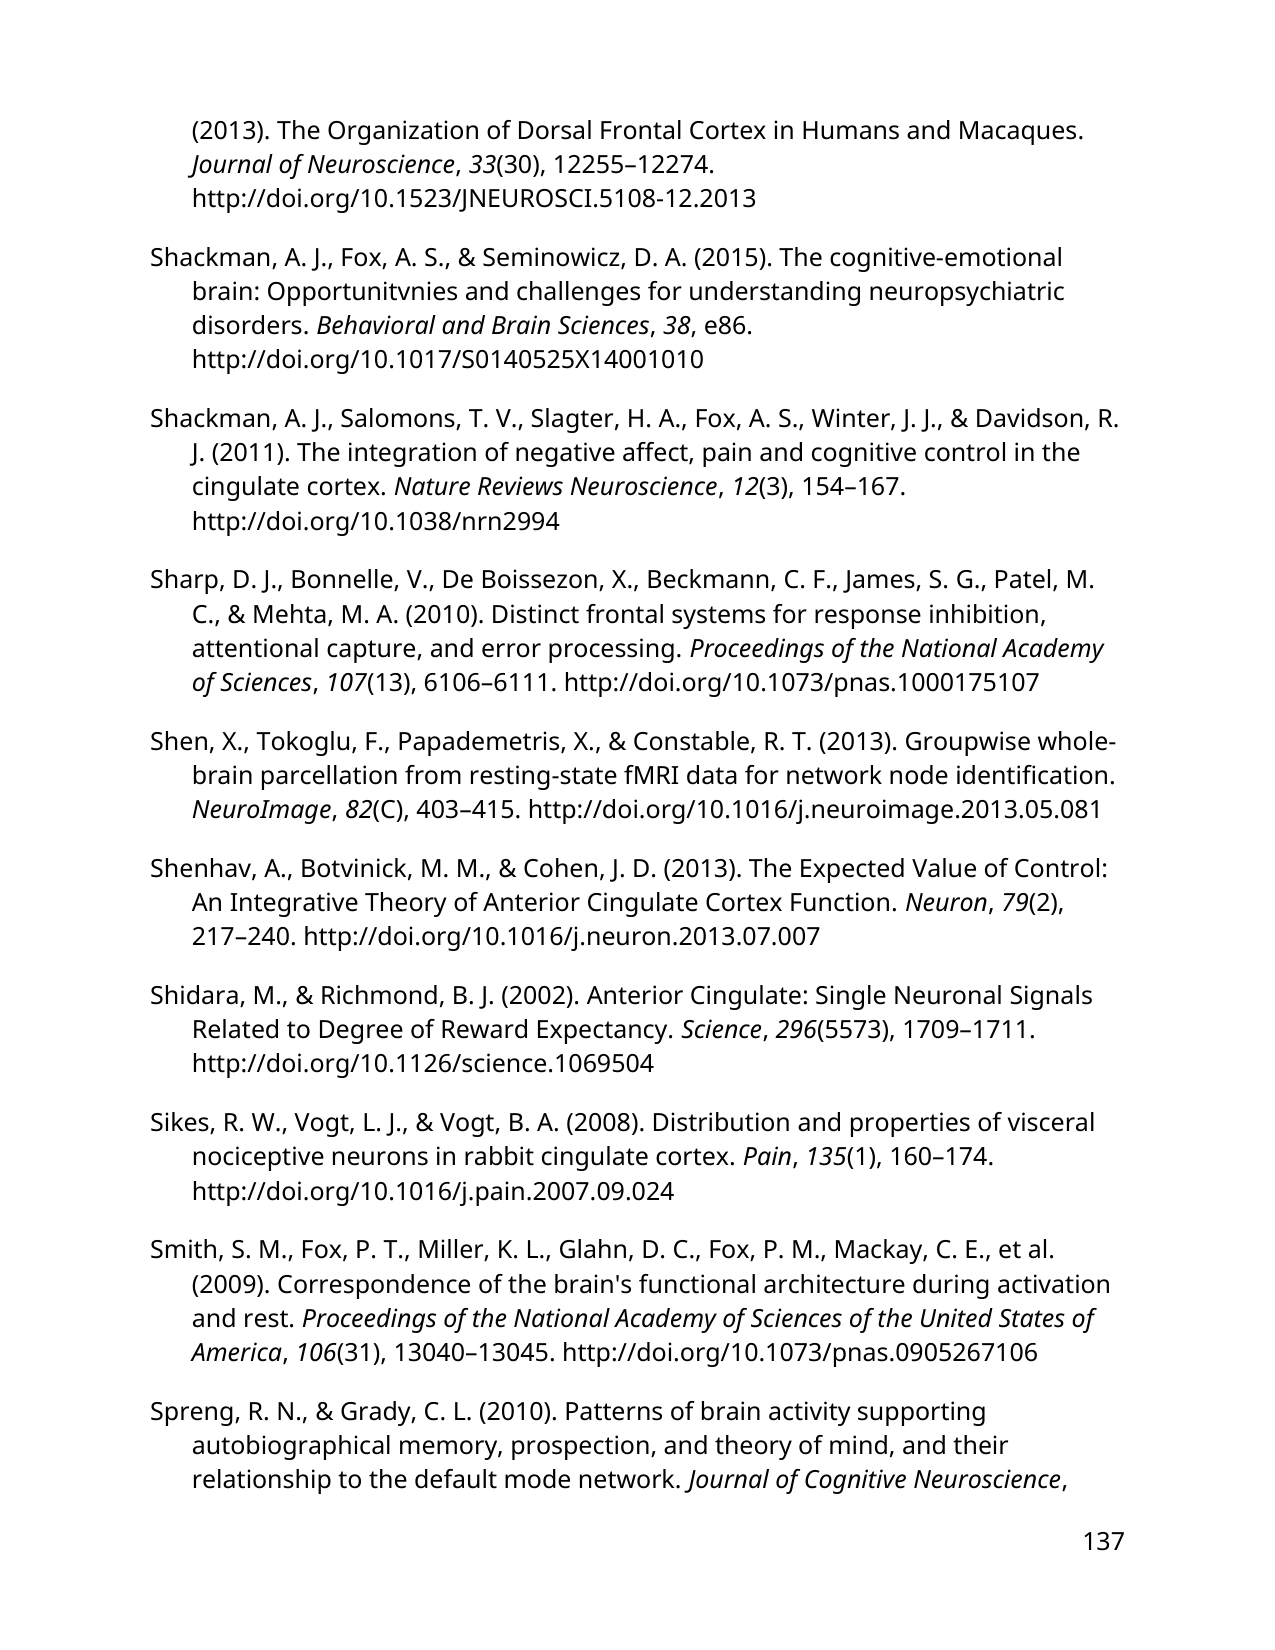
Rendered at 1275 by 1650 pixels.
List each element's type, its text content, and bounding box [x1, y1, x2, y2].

text Shackman, A. J., Fox, A. S., & Seminowicz, D. A. (2015). The cognitive-emotional brain: Opportunitvnies and challenges for understanding neuropsychiatric disorders. Behavioral and Brain Sciences, 38, e86. http://doi.org/10.1017/S0140525X14001010 [150, 240, 1125, 376]
text Sikes, R. W., Vogt, L. J., & Vogt, B. A. (2008). Distribution and properties of visceral nociceptive neurons in rabbit cingulate cortex. Pain, 135(1), 160–174. http://doi.org/10.1016/j.pain.2007.09.024 [150, 1105, 1125, 1207]
text Shackman, A. J., Salomons, T. V., Slagter, H. A., Fox, A. S., Winter, J. J., & Davidson, R. J. (2011). The integration of negative affect, pain and cognitive control in the cingulate cortex. Nature Reviews Neuroscience, 12(3), 154–167. http://doi.org/10.1038/nrn2994 [150, 401, 1125, 537]
text Shenhav, A., Botvinick, M. M., & Cohen, J. D. (2013). The Expected Value of Control: An Integrative Theory of Anterior Cingulate Cortex Function. Neuron, 79(2), 217–240. http://doi.org/10.1016/j.neuron.2013.07.007 [150, 851, 1125, 953]
text Smith, S. M., Fox, P. T., Miller, K. L., Glahn, D. C., Fox, P. M., Mackay, C. E., et al. (2009). Correspondence of the brain's functional architecture during activation and rest. Proceedings of the National Academy of Sciences of the United States of America, 106(31), 13040–13045. http://doi.org/10.1073/pnas.0905267106 [150, 1232, 1125, 1368]
text Shen, X., Tokoglu, F., Papademetris, X., & Constable, R. T. (2013). Groupwise whole-brain parcellation from resting-state fMRI data for network node identification. NeuroImage, 82(C), 403–415. http://doi.org/10.1016/j.neuroimage.2013.05.081 [150, 723, 1125, 826]
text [150, 112, 1125, 215]
text Shidara, M., & Richmond, B. J. (2002). Anterior Cingulate: Single Neuronal Signals Related to Degree of Reward Expectancy. Science, 296(5573), 1709–1711. http://doi.org/10.1126/science.1069504 [150, 978, 1125, 1080]
text Sharp, D. J., Bonnelle, V., De Boissezon, X., Beckmann, C. F., James, S. G., Patel, M. C., & Mehta, M. A. (2010). Distinct frontal systems for response inhibition, attentional capture, and error processing. Proceedings of the National Academy of Sciences, 107(13), 6106–6111. http://doi.org/10.1073/pnas.1000175107 [150, 562, 1125, 698]
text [150, 1393, 1125, 1496]
